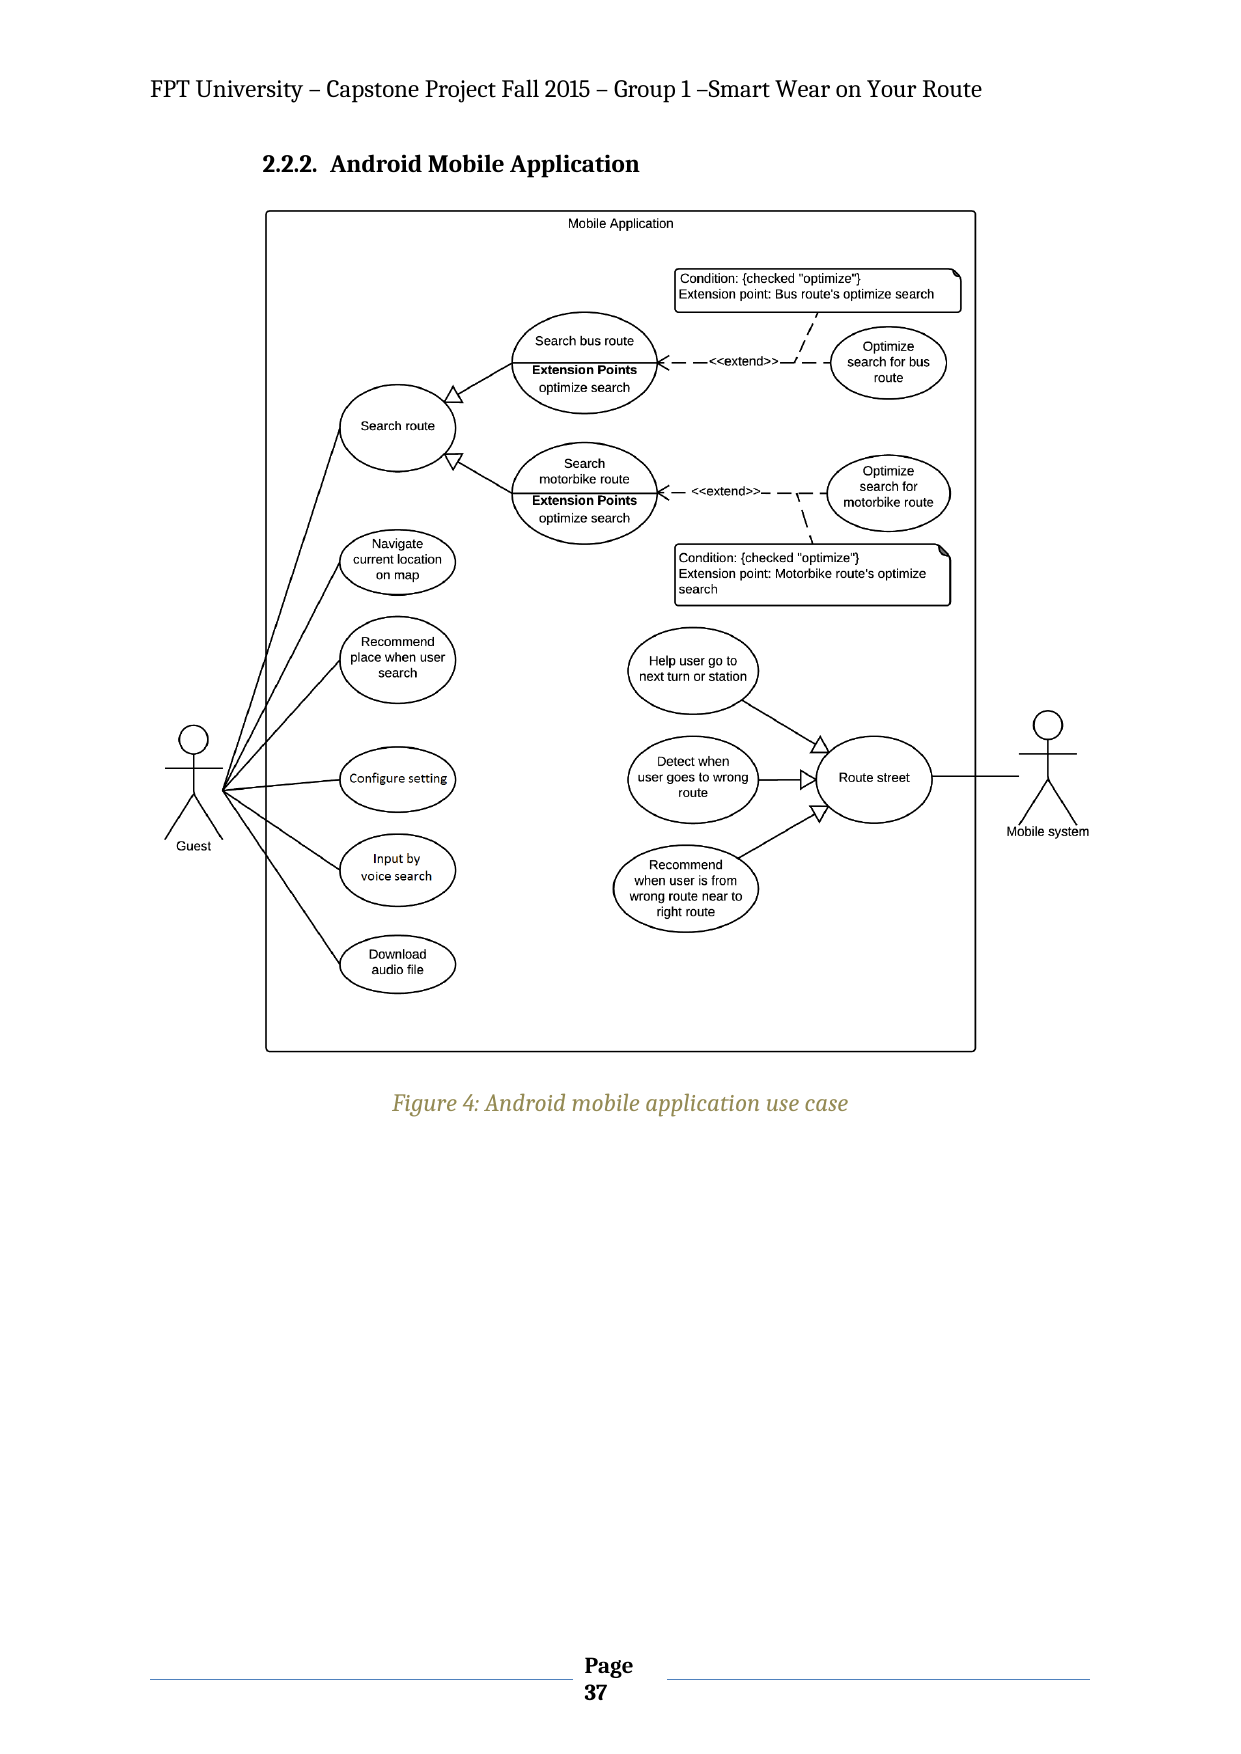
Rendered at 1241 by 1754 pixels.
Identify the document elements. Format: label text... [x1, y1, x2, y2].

subtitle Android Mobile Application [262, 150, 1090, 179]
picture [150, 183, 1091, 1064]
text Figure 4: Android mobile application use case [150, 1089, 1090, 1118]
